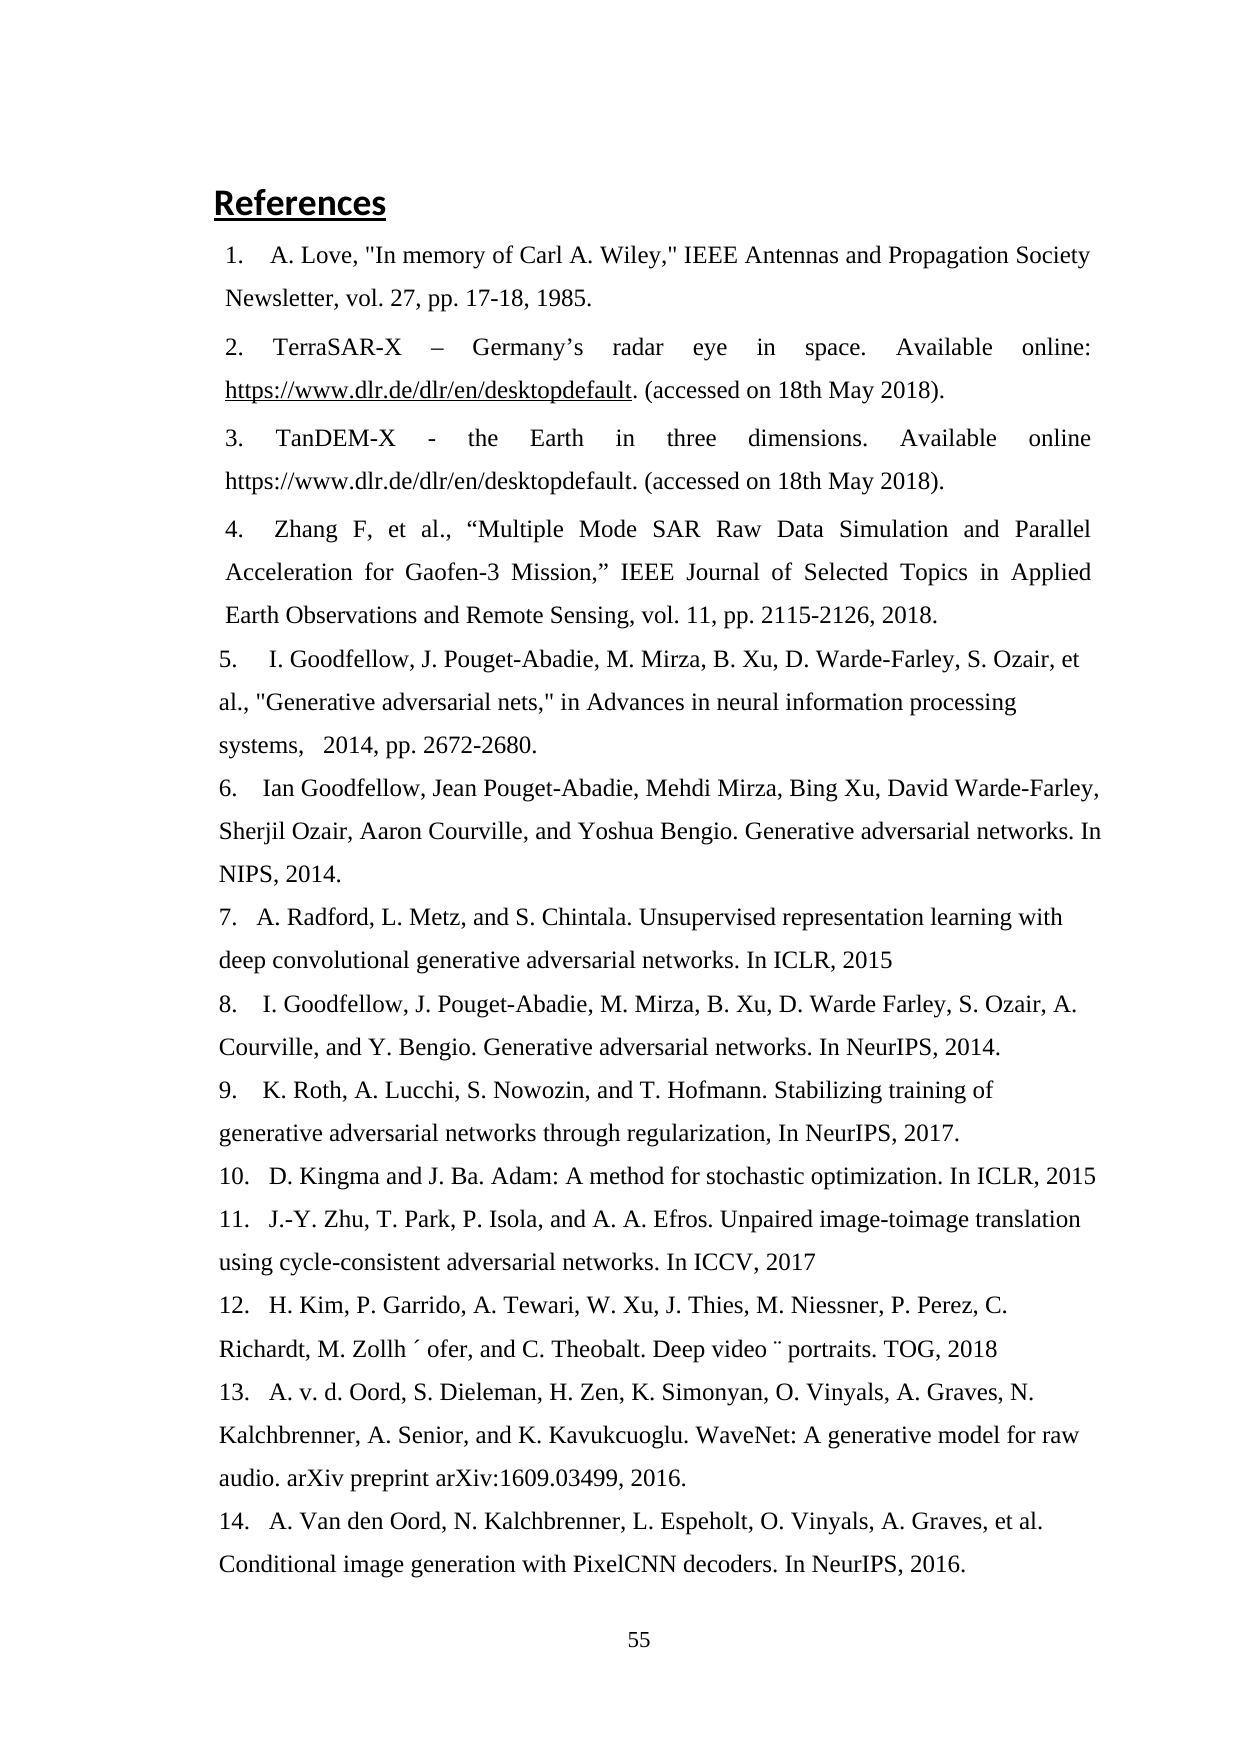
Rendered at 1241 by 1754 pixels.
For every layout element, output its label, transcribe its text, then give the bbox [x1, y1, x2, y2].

text 13. A. v. d. Oord, S. Dieleman, H. Zen, K. Simonyan, O. Vinyals, A. Graves, N. Kalchbrenner, A. Senior, and K. Kavukcuoglu. WaveNet: A generative model for raw audio. arXiv preprint arXiv:1609.03499, 2016. [219, 1377, 1103, 1492]
subtitle References [214, 179, 1103, 225]
text 3. TanDEM-X - the Earth in three dimensions. Available online https://www.dlr.de/dlr/en/desktopdefault. (accessed on 18th May 2018). [225, 423, 1092, 495]
text 6. Ian Goodfellow, Jean Pouget-Abadie, Mehdi Mirza, Bing Xu, David Warde-Farley, Sherjil Ozair, Aaron Courville, and Yoshua Bengio. Generative adversarial networks. In NIPS, 2014. [219, 773, 1103, 888]
text 5. I. Goodfellow, J. Pouget-Abadie, M. Mirza, B. Xu, D. Warde-Farley, S. Ozair, et al., "Generative adversarial nets," in Advances in neural information processing systems, 2014, pp. 2672-2680. [219, 644, 1103, 759]
text 4. Zhang F, et al., “Multiple Mode SAR Raw Data Simulation and Parallel Acceleration for Gaofen-3 Mission,” IEEE Journal of Selected Topics in Applied Earth Observations and Remote Sensing, vol. 11, pp. 2115-2126, 2018. [225, 514, 1092, 629]
text 14. A. Van den Oord, N. Kalchbrenner, L. Espeholt, O. Vinyals, A. Graves, et al. Conditional image generation with PixelCNN decoders. In NeurIPS, 2016. [219, 1506, 1103, 1578]
text 2. TerraSAR-X – Germany’s radar eye in space. Available online: https://www.dlr.de/dlr/en/desktopdefault. (accessed on 18th May 2018). [225, 332, 1092, 403]
text 11. J.-Y. Zhu, T. Park, P. Isola, and A. A. Efros. Unpaired image-toimage translation using cycle-consistent adversarial networks. In ICCV, 2017 [219, 1204, 1103, 1276]
text 12. H. Kim, P. Garrido, A. Tewari, W. Xu, J. Thies, M. Niessner, P. Perez, C. Richardt, M. Zollh ´ ofer, and C. Theobalt. Deep video ¨ portraits. TOG, 2018 [219, 1291, 1103, 1362]
text 7. A. Radford, L. Metz, and S. Chintala. Unsupervised representation learning with deep convolutional generative adversarial networks. In ICLR, 2015 [219, 902, 1103, 974]
text 1. A. Love, "In memory of Carl A. Wiley," IEEE Antennas and Propagation Society Newsletter, vol. 27, pp. 17-18, 1985. [225, 240, 1092, 312]
text 8. I. Goodfellow, J. Pouget-Abadie, M. Mirza, B. Xu, D. Warde Farley, S. Ozair, A. Courville, and Y. Bengio. Generative adversarial networks. In NeurIPS, 2014. [219, 989, 1103, 1061]
text 9. K. Roth, A. Lucchi, S. Nowozin, and T. Hofmann. Stabilizing training of generative adversarial networks through regularization, In NeurIPS, 2017. [219, 1075, 1103, 1147]
text 10. D. Kingma and J. Ba. Adam: A method for stochastic optimization. In ICLR, 2015 [219, 1161, 1103, 1190]
